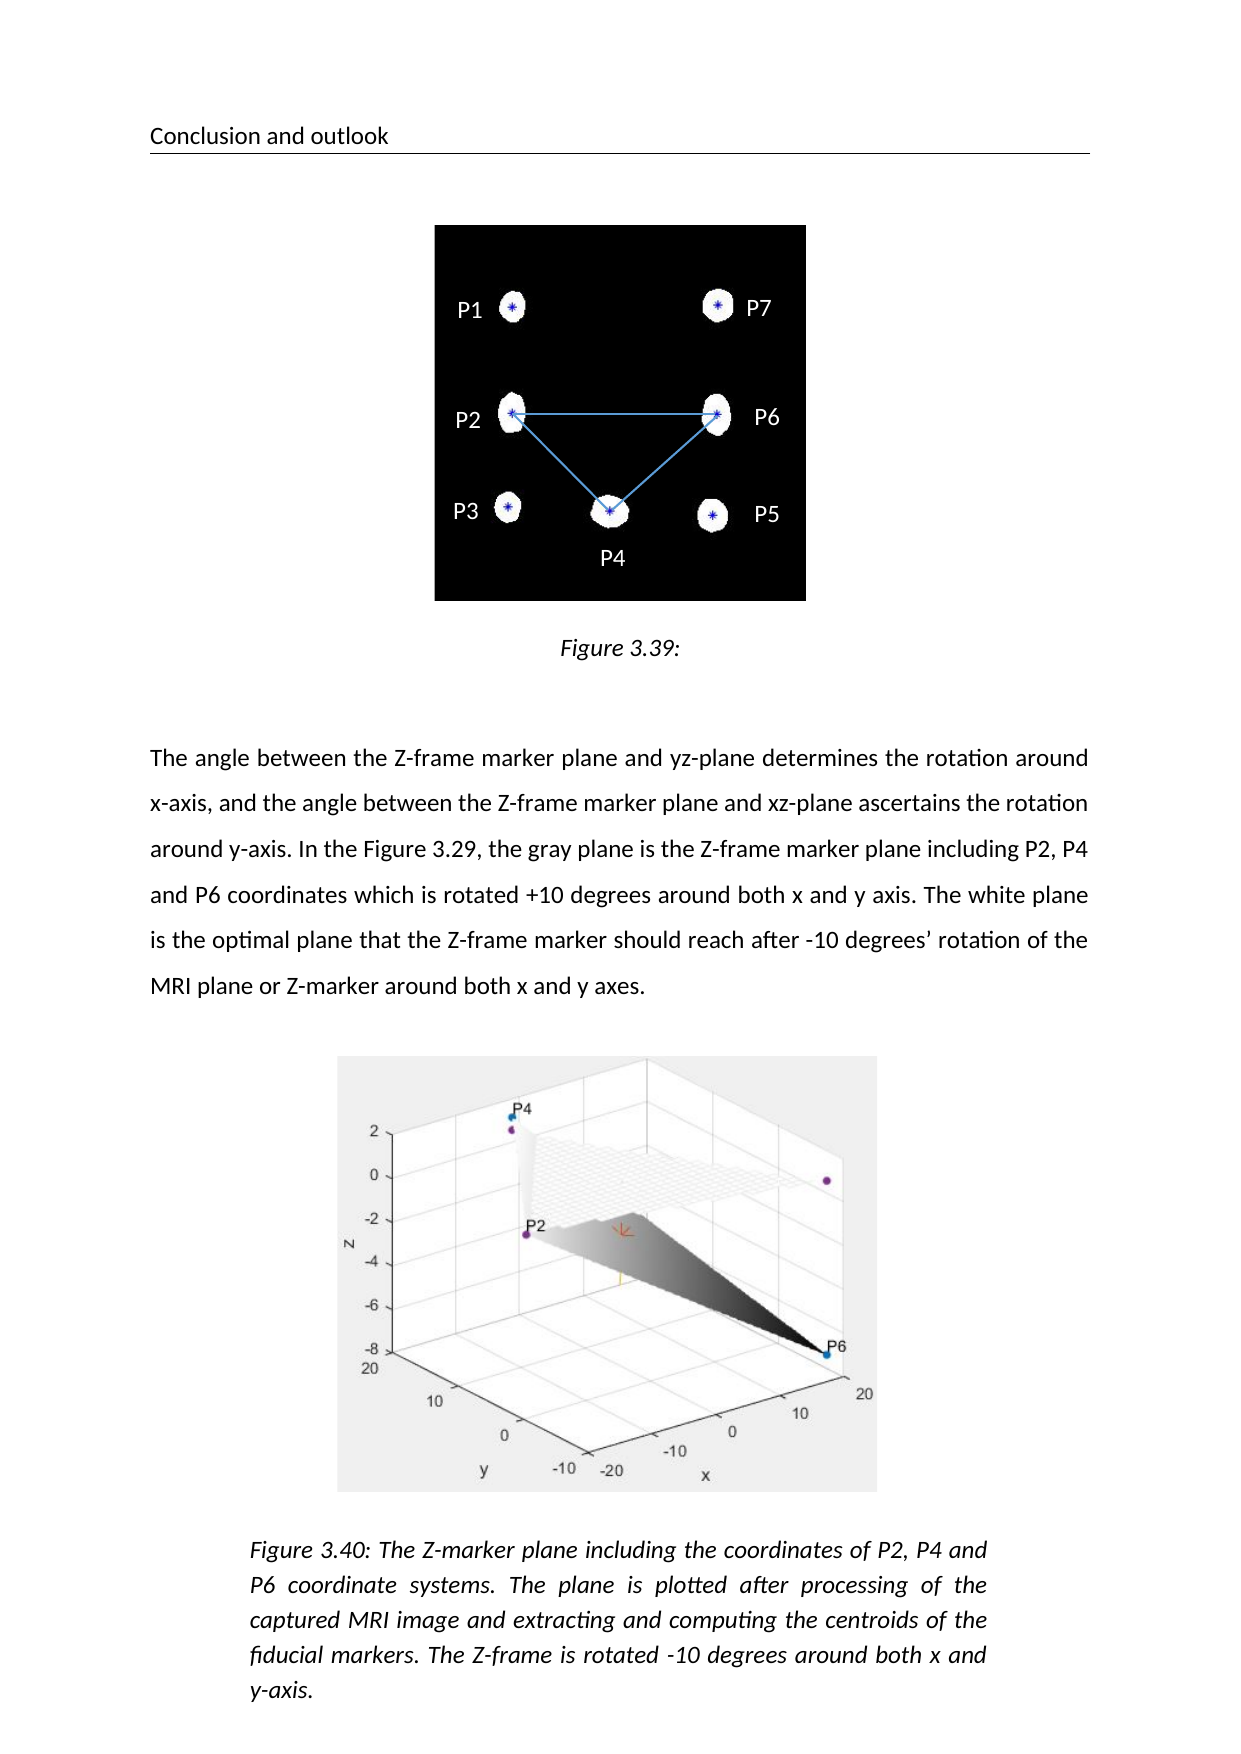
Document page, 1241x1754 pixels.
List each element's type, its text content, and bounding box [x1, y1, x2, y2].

picture [434, 225, 806, 601]
picture [337, 1056, 878, 1492]
text The angle between the Z-frame marker plane and yz-plane determines the rotation around x-axis, and the angle between the Z-frame marker plane and xz-plane ascertains the rotation around y-axis. In the Figure 3.29, the gray plane is the Z-frame marker plane including P2, P4 and P6 coordinates which is rotated +10 degrees around both x and y axis. The white plane is the optimal plane that the Z-frame marker should reach after -10 degrees’ rotation of the MRI plane or Z-marker around both x and y axes. [150, 742, 1090, 1001]
